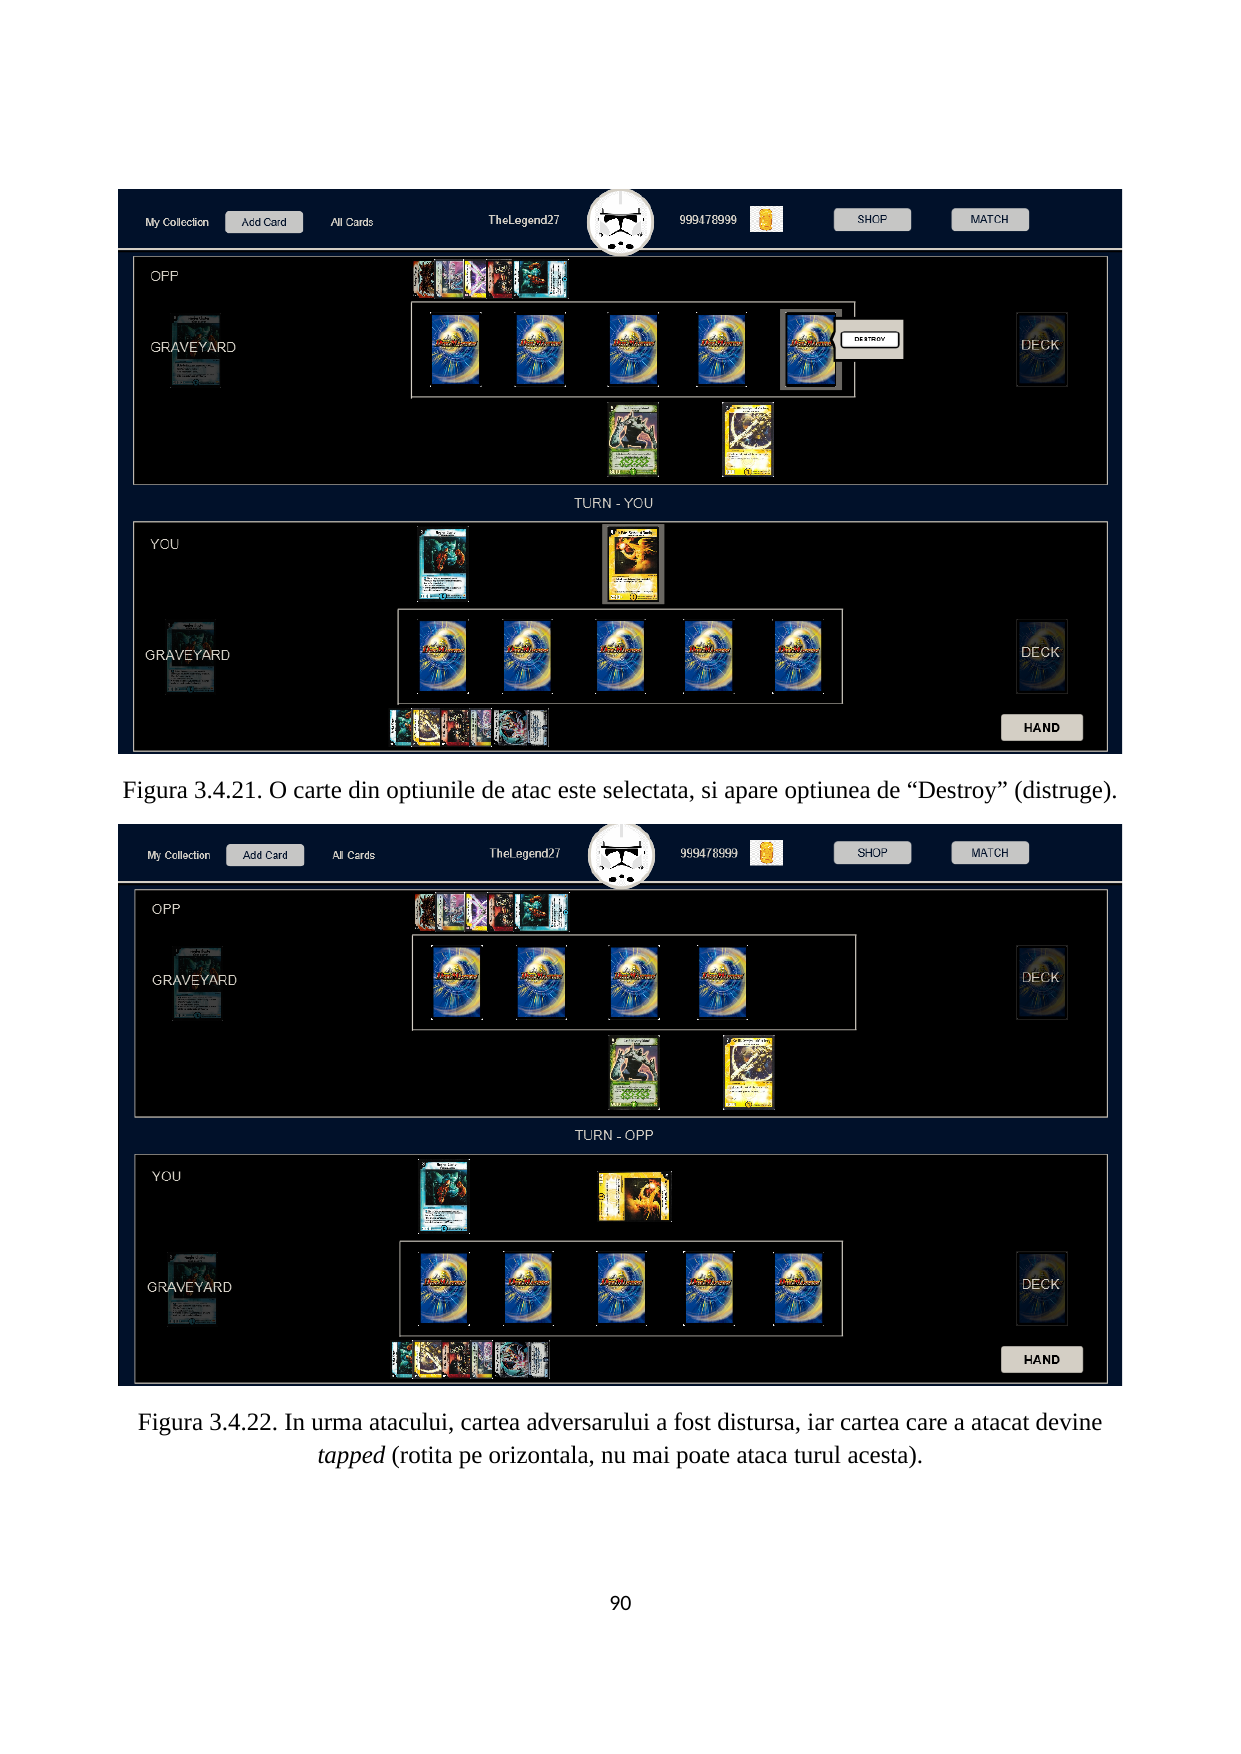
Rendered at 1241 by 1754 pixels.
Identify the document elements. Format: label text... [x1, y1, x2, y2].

text Figura 3.4.21. O carte din optiunile de atac este selectata, si apare optiunea de “Destroy” (distruge). [118, 775, 1122, 803]
picture [118, 824, 1123, 1386]
picture [118, 189, 1123, 754]
text Figura 3.4.22. In urma atacului, cartea adversarului a fost distursa, iar cartea care a atacat devine tapped (rotita pe orizontala, nu mai poate ataca turul acesta). [118, 1407, 1122, 1468]
